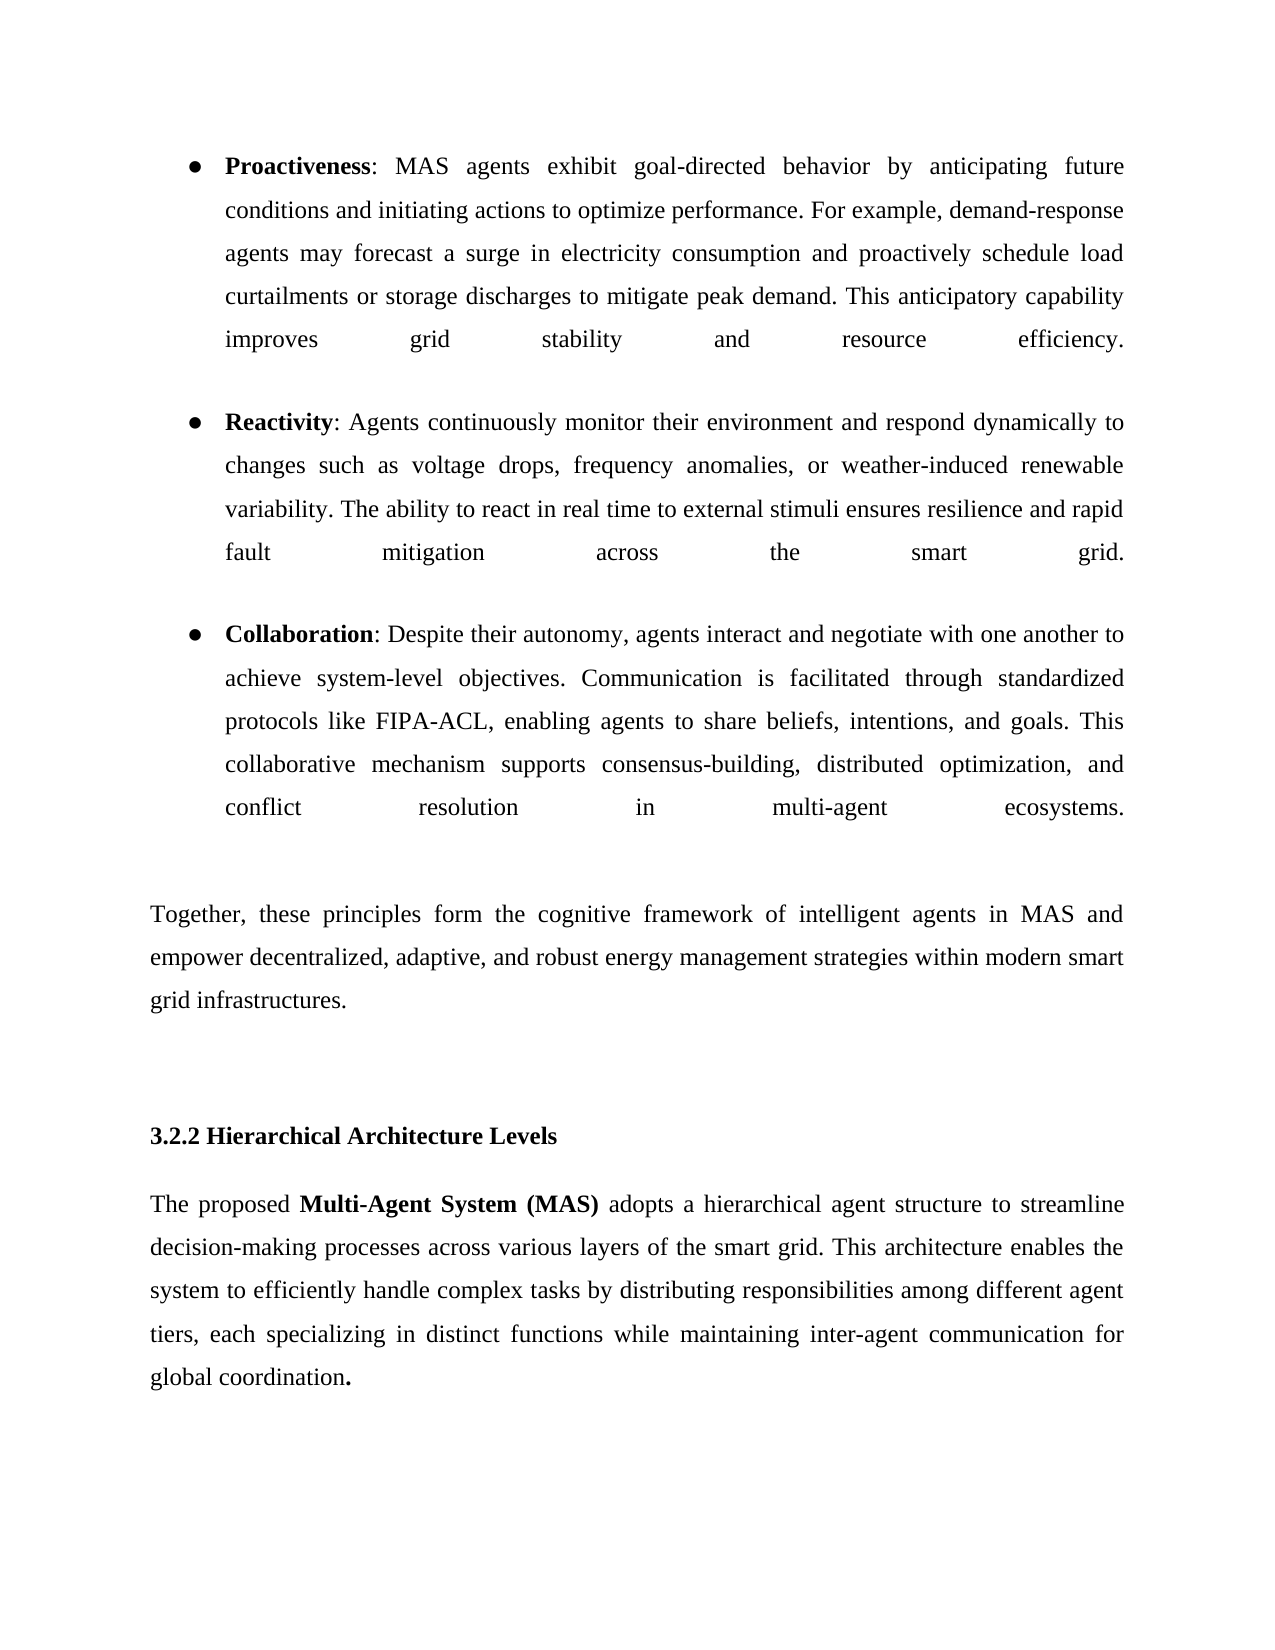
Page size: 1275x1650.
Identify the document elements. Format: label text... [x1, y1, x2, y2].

text Together, these principles form the cognitive framework of intelligent agents in MAS and empower decentralized, adaptive, and robust energy management strategies within modern smart grid infrastructures. [150, 899, 1125, 1014]
text The proposed Multi-Agent System (MAS) adopts a hierarchical agent structure to streamline decision-making processes across various layers of the smart grid. This architecture enables the system to efficiently handle complex tasks by distributing responsibilities among different agent tiers, each specializing in distinct functions while maintaining inter-agent communication for global coordination. [150, 1189, 1125, 1391]
text 3.2.2 Hierarchical Architecture Levels [150, 1121, 1125, 1150]
list Reactivity: Agents continuously monitor their environment and respond dynamically to changes such as voltage drops, frequency anomalies, or weather-induced renewable variability. The ability to react in real time to external stimuli ensures resilience and rapid fault mitigation across the smart grid. [187, 406, 1125, 605]
list Collaboration: Despite their autonomy, agents interact and negotiate with one another to achieve system-level objectives. Communication is facilitated through standardized protocols like FIPA-ACL, enabling agents to share beliefs, intentions, and goals. This collaborative mechanism supports consensus-building, distributed optimization, and conflict resolution in multi-agent ecosystems. [187, 618, 1125, 861]
list Proactiveness: MAS agents exhibit goal-directed behavior by anticipating future conditions and initiating actions to optimize performance. For example, demand-response agents may forecast a surge in electricity consumption and proactively schedule load curtailments or storage discharges to mitigate peak demand. This anticipatory capability improves grid stability and resource efficiency. [187, 150, 1125, 392]
